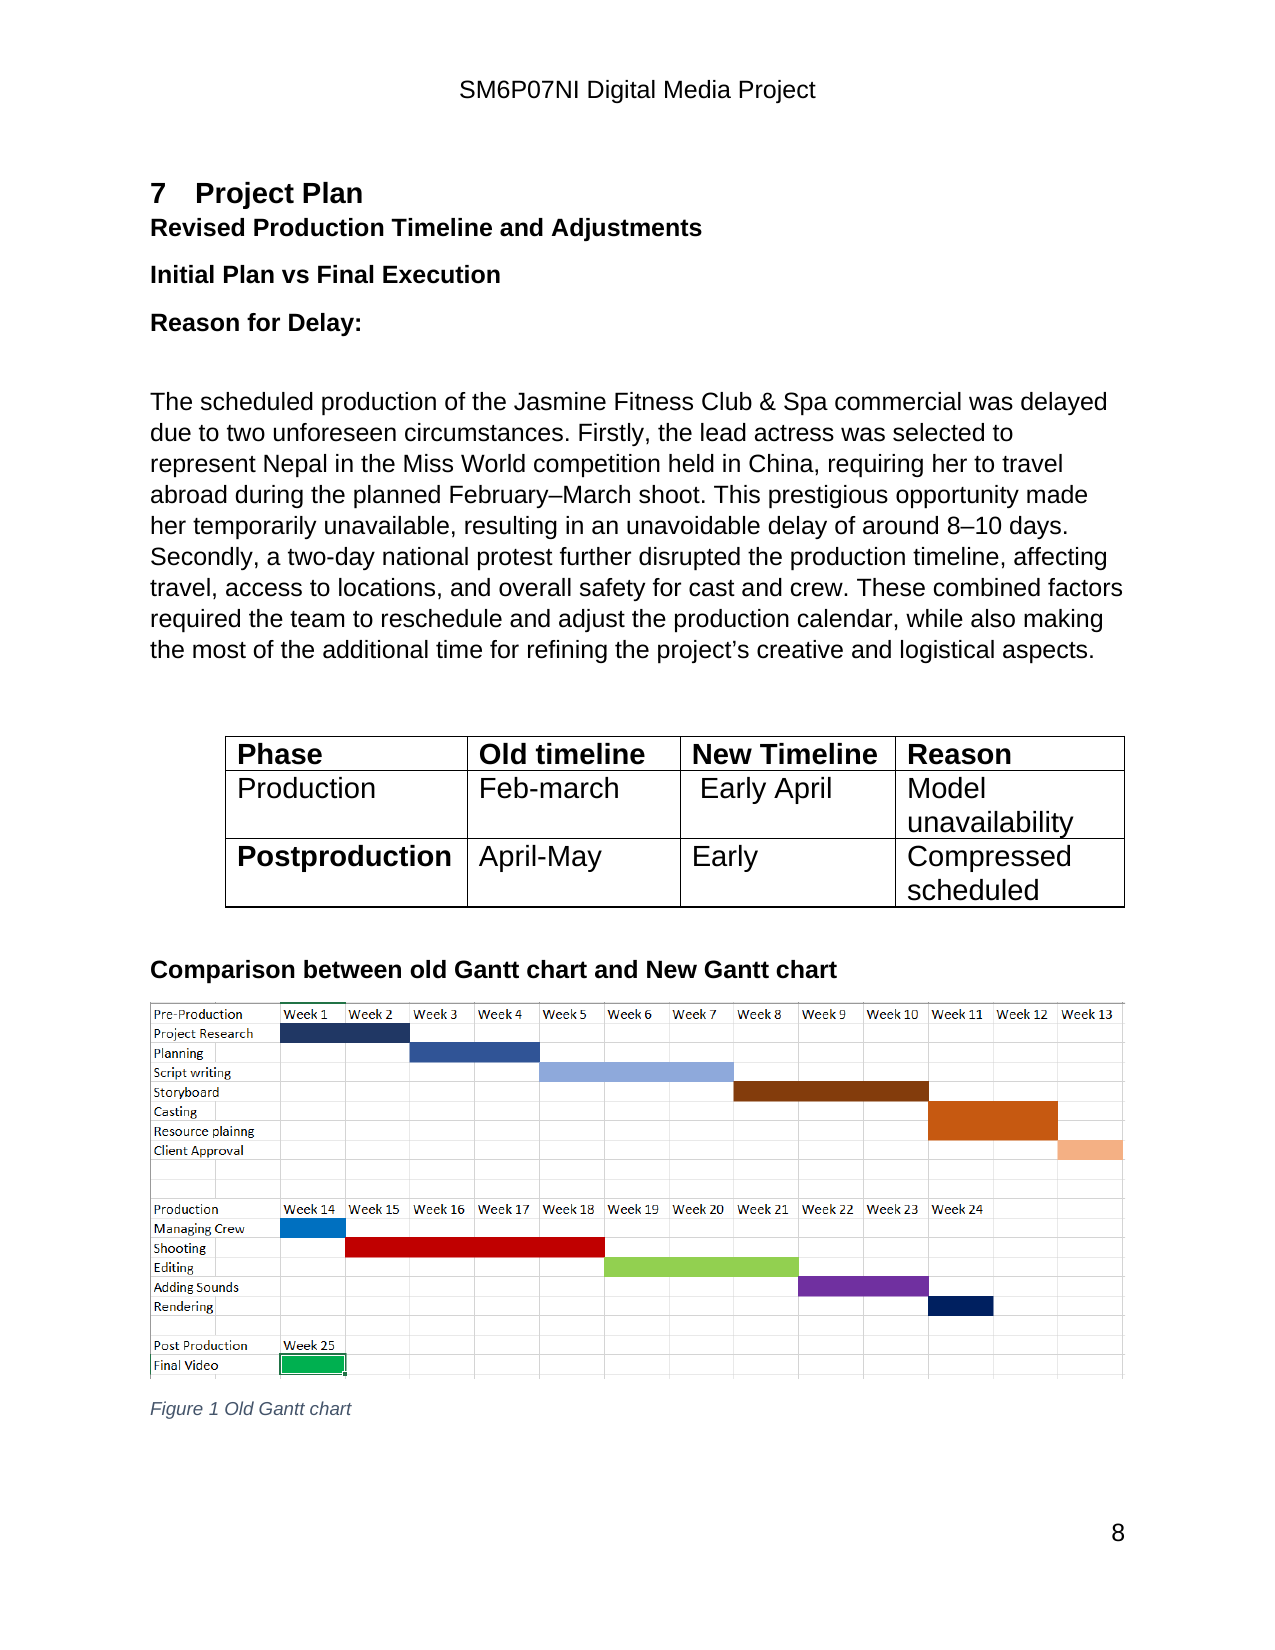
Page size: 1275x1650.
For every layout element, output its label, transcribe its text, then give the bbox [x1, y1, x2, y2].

table_cell Early [681, 839, 895, 906]
table_header Old timeline [468, 737, 680, 770]
table_cell Production [226, 771, 467, 838]
table_header Reason [896, 737, 1124, 770]
table_header New Timeline [681, 737, 895, 770]
subtitle Project Plan [150, 176, 1125, 210]
table_cell Early April [681, 771, 895, 838]
table_cell Model unavailability [896, 771, 1124, 838]
table_cell Feb-march [468, 771, 680, 838]
table_cell Postproduction [226, 839, 467, 906]
text Comparison between old Gantt chart and New Gantt chart [150, 955, 1125, 984]
text Initial Plan vs Final Execution [150, 260, 1125, 289]
text Reason for Delay: [150, 308, 1125, 368]
table_cell Compressed scheduled [896, 839, 1124, 906]
picture [150, 1002, 1125, 1379]
table_header Phase [226, 737, 467, 770]
text Figure 1 Old Gantt chart [150, 1397, 1125, 1419]
text The scheduled production of the Jasmine Fitness Club & Spa commercial was delayed due to two unforeseen circumstances. Firstly, the lead actress was selected to represent Nepal in the Miss World competition held in China, requiring her to travel abroad during the planned February–March shoot. This prestigious opportunity made her temporarily unavailable, resulting in an unavoidable delay of around 8–10 days. Secondly, a two-day national protest further disrupted the production timeline, affecting travel, access to locations, and overall safety for cast and crew. These combined factors required the team to reschedule and adjust the production calendar, while also making the most of the additional time for refining the project’s creative and logistical aspects. [150, 387, 1125, 664]
text Revised Production Timeline and Adjustments [150, 213, 1125, 241]
table_cell April-May [468, 839, 680, 906]
